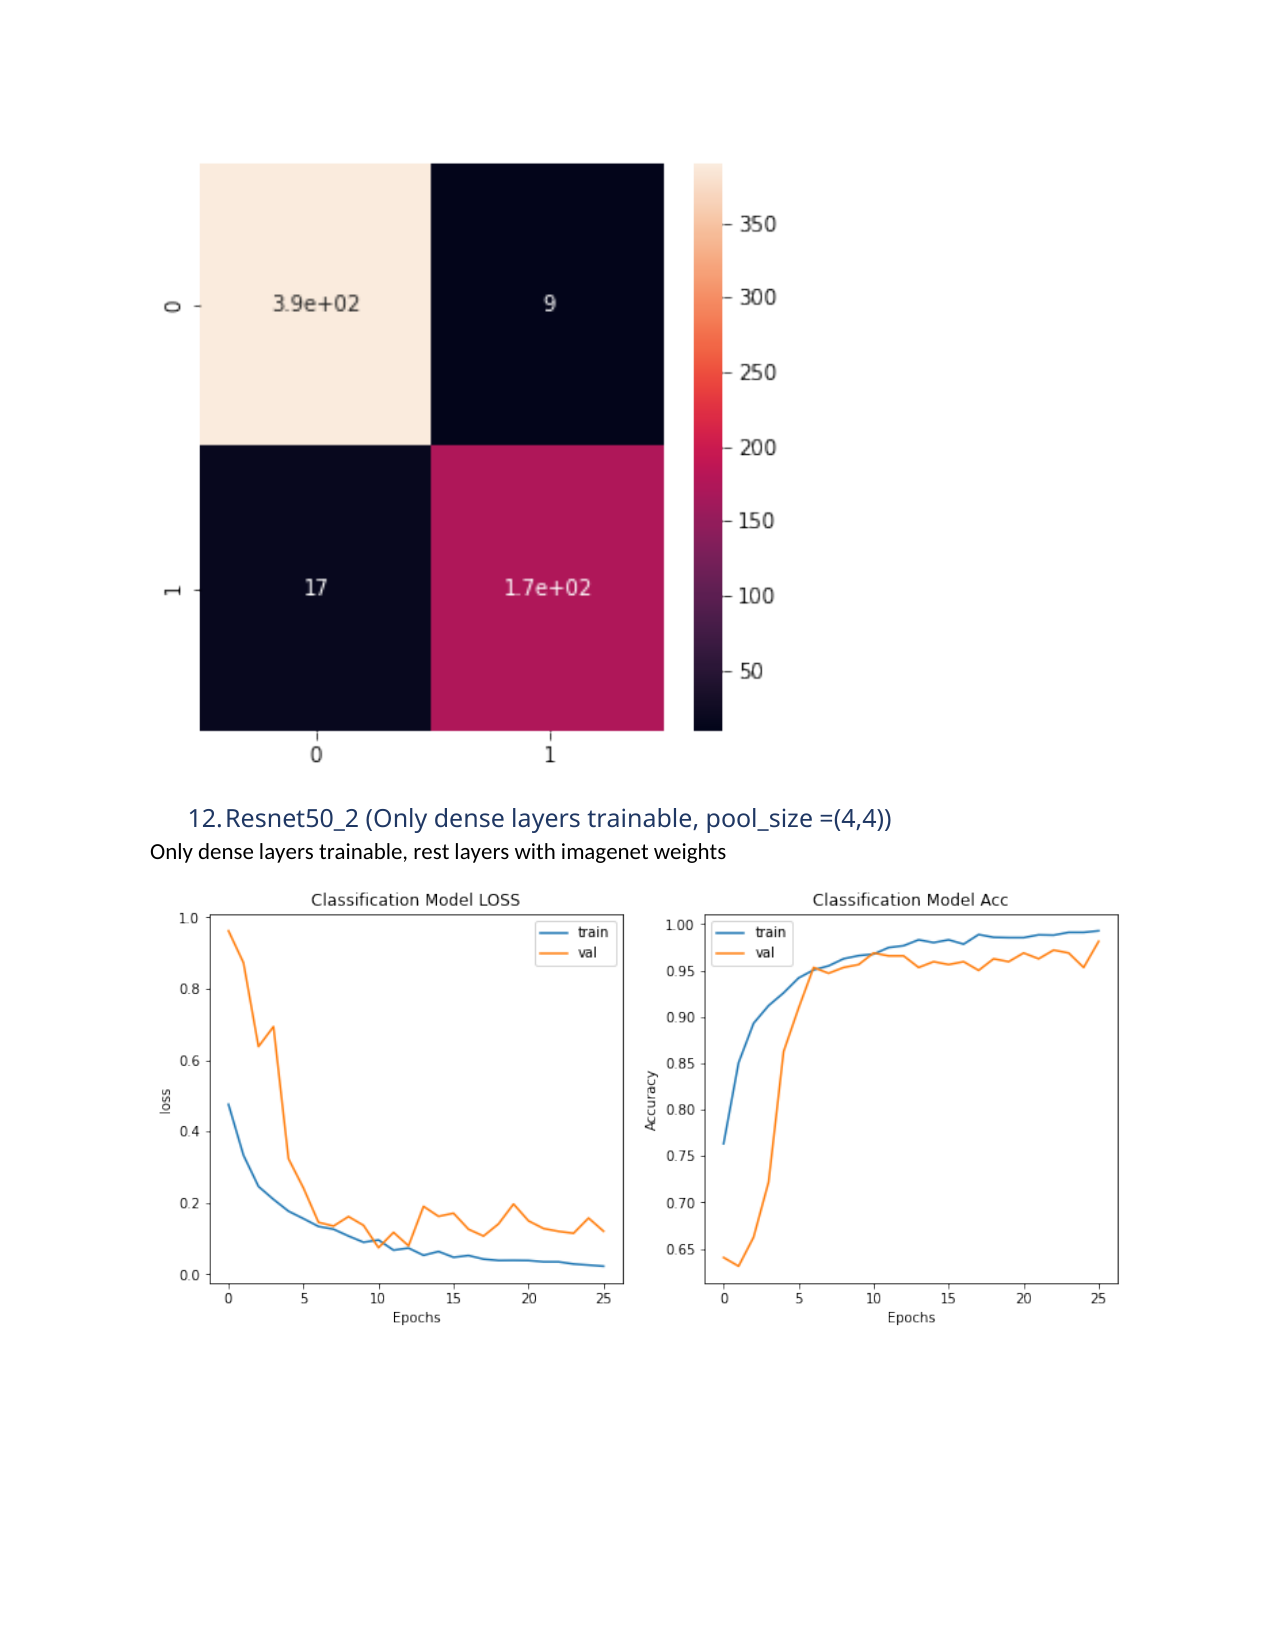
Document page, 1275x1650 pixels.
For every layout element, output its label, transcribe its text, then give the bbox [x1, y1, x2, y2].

picture [150, 883, 1125, 1335]
subtitle Resnet50_2 (Only dense layers trainable, pool_size =(4,4)) [187, 800, 1125, 834]
text Only dense layers trainable, rest layers with imagenet weights [150, 837, 1125, 865]
picture [150, 150, 792, 782]
